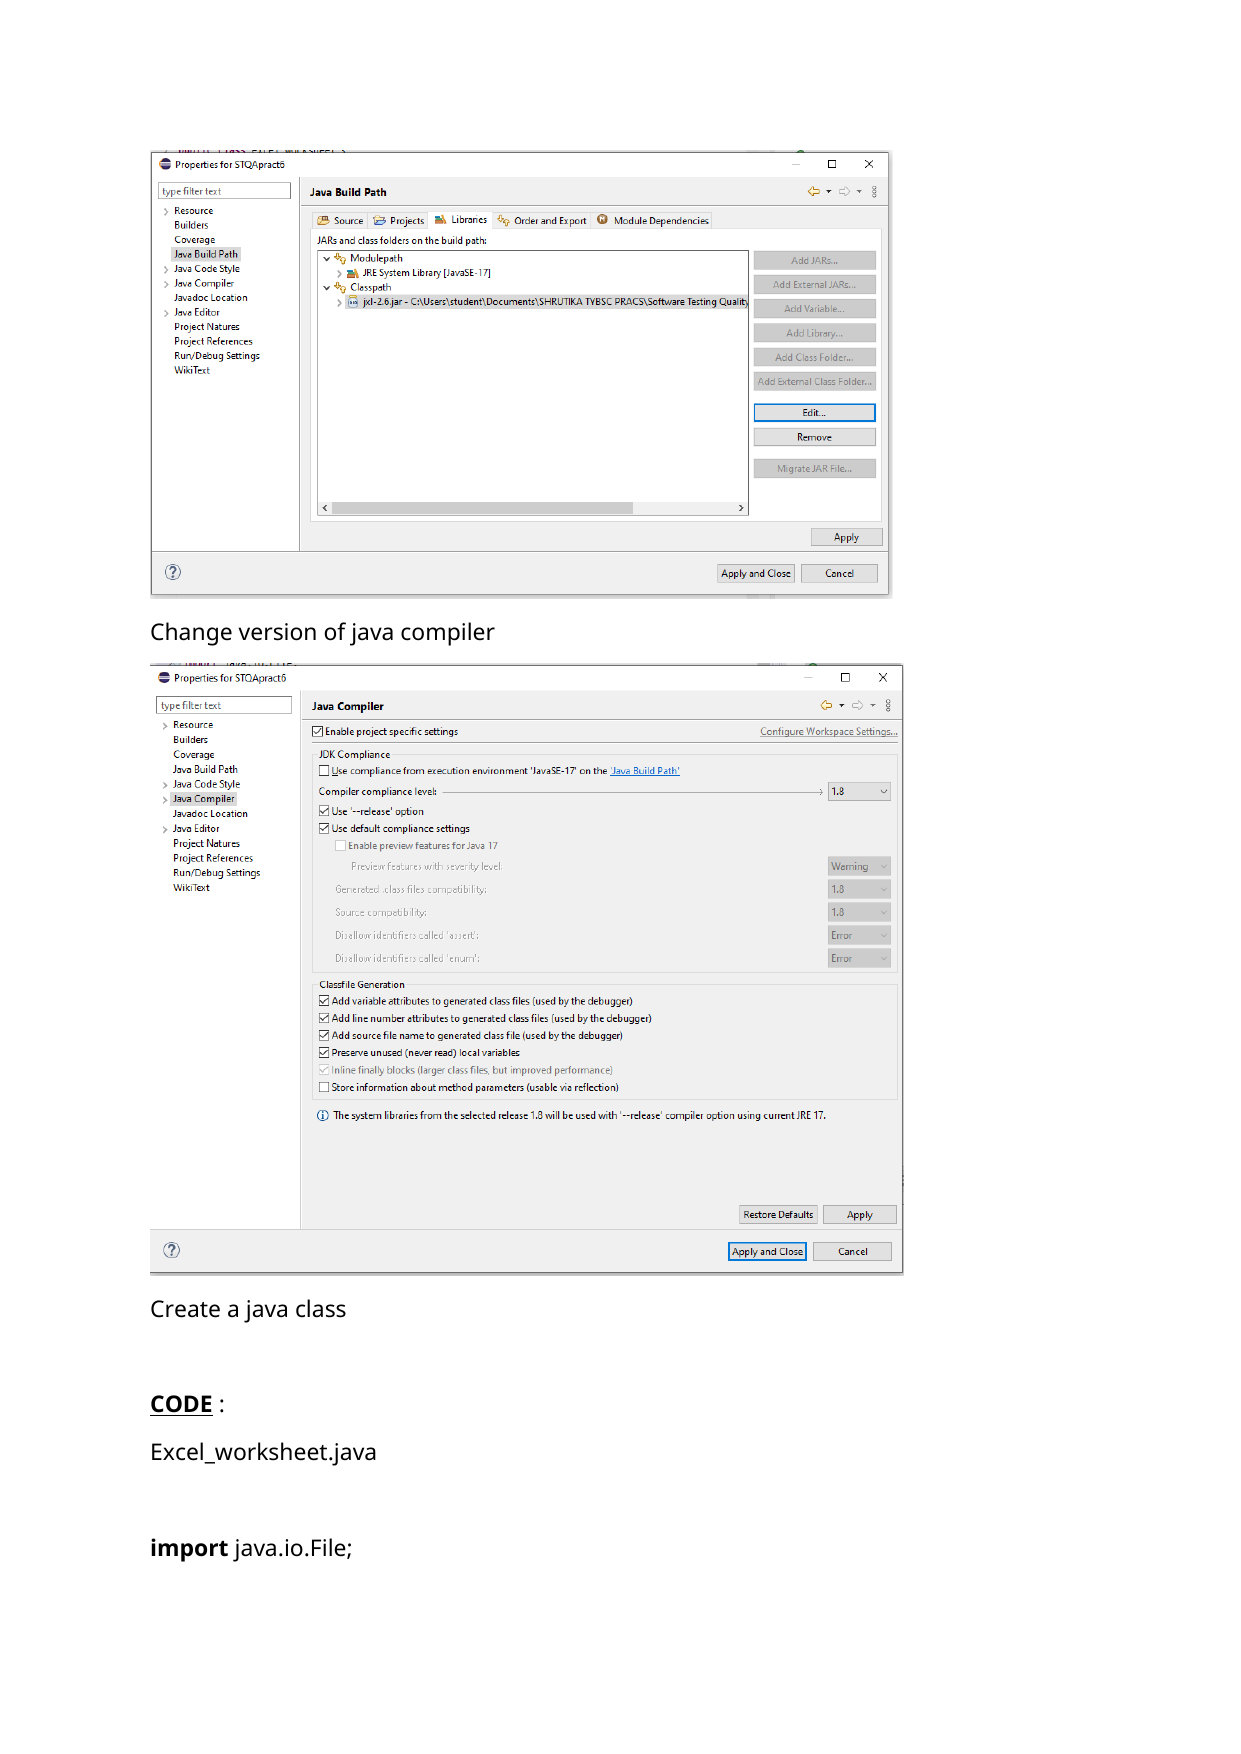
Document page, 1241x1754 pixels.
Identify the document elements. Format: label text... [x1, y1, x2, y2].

picture [150, 663, 904, 1276]
text Excel_worksheet.java [150, 1436, 1090, 1467]
text import java.io.File; [150, 1532, 1090, 1563]
text CODE : [150, 1388, 1090, 1419]
picture [150, 150, 893, 599]
text Change version of java compiler [150, 615, 1090, 647]
text Create a java class [150, 1292, 1090, 1324]
